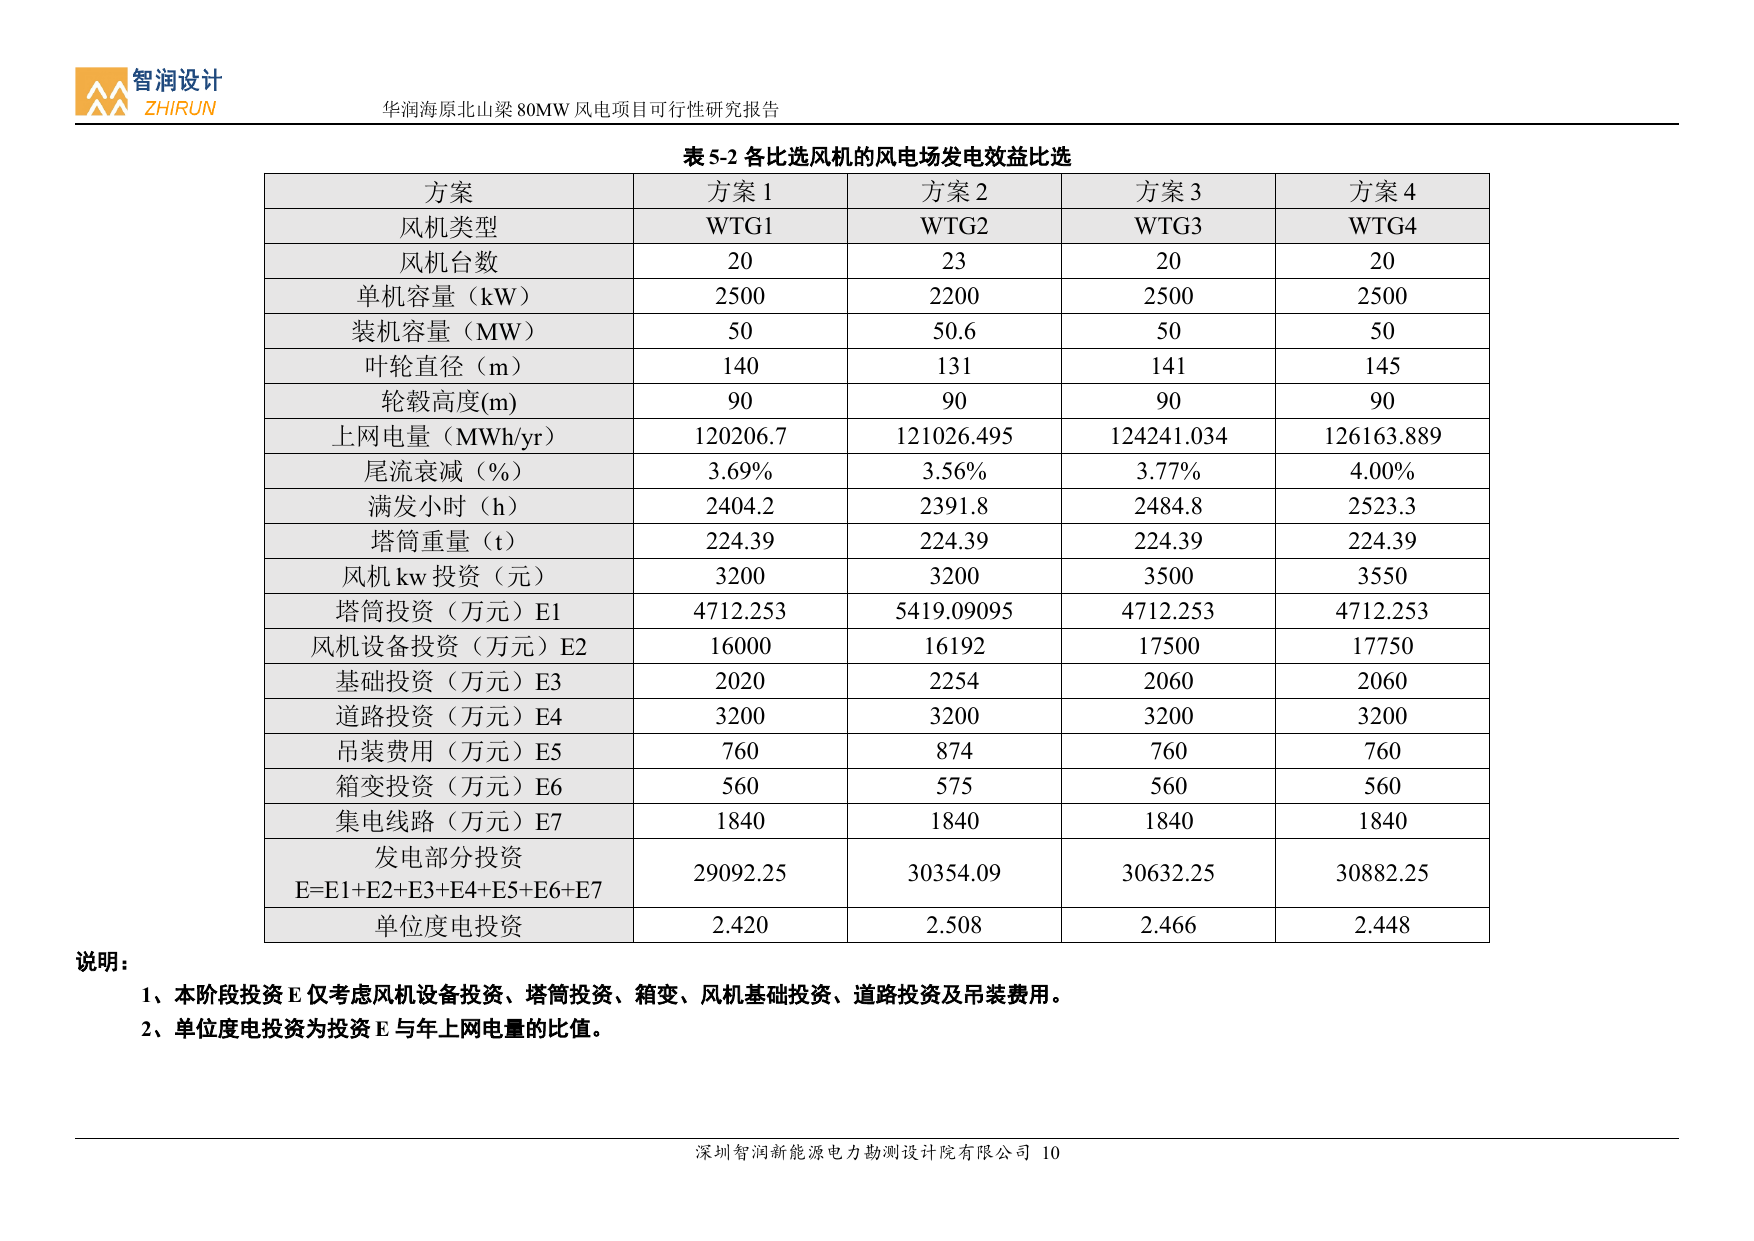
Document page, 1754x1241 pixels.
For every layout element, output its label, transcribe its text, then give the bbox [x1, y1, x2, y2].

table_cell 3200 [634, 559, 847, 593]
table_header 方案2 [848, 174, 1061, 208]
table_header 方案3 [1062, 174, 1275, 208]
text 表5-2 各比选风机的风电场发电效益比选 [75, 139, 1679, 173]
table_cell 塔筒投资（万元）E1 [265, 594, 633, 628]
table_cell 50 [1276, 314, 1489, 348]
table_cell 145 [1276, 349, 1489, 383]
table_cell 上网电量（MWh/yr） [265, 419, 633, 453]
table_cell 风机设备投资（万元）E2 [265, 629, 633, 663]
table_cell 50.6 [848, 314, 1061, 348]
table_cell 2500 [1062, 279, 1275, 313]
table_cell 4.00% [1276, 454, 1489, 488]
table_cell 3200 [848, 559, 1061, 593]
table_cell 140 [634, 349, 847, 383]
table_cell 风机类型 [265, 209, 633, 243]
table_cell 120206.7 [634, 419, 847, 453]
table_cell 121026.495 [848, 419, 1061, 453]
table_cell 90 [634, 384, 847, 418]
table_cell 760 [1276, 734, 1489, 768]
table_cell 17750 [1276, 629, 1489, 663]
table_cell 2500 [634, 279, 847, 313]
table_header 方案4 [1276, 174, 1489, 208]
table_cell 2500 [1276, 279, 1489, 313]
table_cell WTG4 [1276, 209, 1489, 243]
table_header 方案1 [634, 174, 847, 208]
table_cell WTG3 [1062, 209, 1275, 243]
table_cell 575 [848, 769, 1061, 803]
table_cell 装机容量（MW） [265, 314, 633, 348]
table_cell 集电线路（万元）E7 [265, 804, 633, 838]
table_cell 30882.25 [1276, 839, 1489, 907]
table_cell 3.56% [848, 454, 1061, 488]
picture [75, 65, 223, 117]
table_cell 50 [634, 314, 847, 348]
table_cell 23 [848, 244, 1061, 278]
table_cell 轮毂高度(m) [265, 384, 633, 418]
table_cell 3.77% [1062, 454, 1275, 488]
table_cell 4712.253 [1062, 594, 1275, 628]
table_cell 30354.09 [848, 839, 1061, 907]
table_cell 1840 [848, 804, 1061, 838]
table_cell 2404.2 [634, 489, 847, 523]
table_cell 3200 [848, 699, 1061, 733]
table_cell 3550 [1276, 559, 1489, 593]
table_cell 4712.253 [1276, 594, 1489, 628]
table_cell 单机容量（kW） [265, 279, 633, 313]
table_cell 叶轮直径（m） [265, 349, 633, 383]
table_cell 131 [848, 349, 1061, 383]
table_cell 760 [1062, 734, 1275, 768]
table_cell 29092.25 [634, 839, 847, 907]
table_cell 2060 [1062, 664, 1275, 698]
table_cell 发电部分投资E=E1+E2+E3+E4+E5+E6+E7 [265, 839, 633, 907]
table_cell 224.39 [848, 524, 1061, 558]
table_cell 20 [1062, 244, 1275, 278]
table_cell 4712.253 [634, 594, 847, 628]
table_cell 874 [848, 734, 1061, 768]
table_cell 2200 [848, 279, 1061, 313]
table_cell 2484.8 [1062, 489, 1275, 523]
table_cell 1840 [634, 804, 847, 838]
table_cell 2.448 [1276, 908, 1489, 942]
table_cell 道路投资（万元）E4 [265, 699, 633, 733]
table_cell 16192 [848, 629, 1061, 663]
table_cell 90 [1062, 384, 1275, 418]
text 2、单位度电投资为投资E与年上网电量的比值。 [75, 1011, 1679, 1044]
table_cell 90 [848, 384, 1061, 418]
table_cell WTG1 [634, 209, 847, 243]
table_cell 2254 [848, 664, 1061, 698]
table_cell 126163.889 [1276, 419, 1489, 453]
table_header 方案 [265, 174, 633, 208]
table_cell 224.39 [1062, 524, 1275, 558]
table_cell 560 [1062, 769, 1275, 803]
table_cell 3200 [634, 699, 847, 733]
table_cell 560 [634, 769, 847, 803]
table_cell 满发小时（h） [265, 489, 633, 523]
table_cell 560 [1276, 769, 1489, 803]
table_cell 3200 [1062, 699, 1275, 733]
table_cell 箱变投资（万元）E6 [265, 769, 633, 803]
table_cell 141 [1062, 349, 1275, 383]
table_cell WTG2 [848, 209, 1061, 243]
table_cell 风机台数 [265, 244, 633, 278]
table_cell 2.420 [634, 908, 847, 942]
table_cell 1840 [1062, 804, 1275, 838]
table_cell 2523.3 [1276, 489, 1489, 523]
table_cell 2.508 [848, 908, 1061, 942]
table_cell 1840 [1276, 804, 1489, 838]
table_cell 5419.09095 [848, 594, 1061, 628]
table_cell 20 [634, 244, 847, 278]
text 说明： [75, 943, 1679, 977]
table_cell 50 [1062, 314, 1275, 348]
table_cell 760 [634, 734, 847, 768]
table_cell 3200 [1276, 699, 1489, 733]
text 1、本阶段投资E仅考虑风机设备投资、塔筒投资、箱变、风机基础投资、道路投资及吊装费用。 [75, 977, 1679, 1011]
table_cell 2020 [634, 664, 847, 698]
table_cell 基础投资（万元）E3 [265, 664, 633, 698]
table_cell 16000 [634, 629, 847, 663]
table_cell 3500 [1062, 559, 1275, 593]
table_cell 2391.8 [848, 489, 1061, 523]
table_cell 塔筒重量（t） [265, 524, 633, 558]
table_cell 30632.25 [1062, 839, 1275, 907]
table_cell 224.39 [634, 524, 847, 558]
table_cell 20 [1276, 244, 1489, 278]
table_cell 90 [1276, 384, 1489, 418]
table_cell 2060 [1276, 664, 1489, 698]
table_cell 尾流衰减（%） [265, 454, 633, 488]
table_cell 风机kw投资（元） [265, 559, 633, 593]
table_cell 单位度电投资 [265, 908, 633, 942]
table_cell 3.69% [634, 454, 847, 488]
table_cell 224.39 [1276, 524, 1489, 558]
table_cell 124241.034 [1062, 419, 1275, 453]
table_cell 17500 [1062, 629, 1275, 663]
table_cell 2.466 [1062, 908, 1275, 942]
table_cell 吊装费用（万元）E5 [265, 734, 633, 768]
